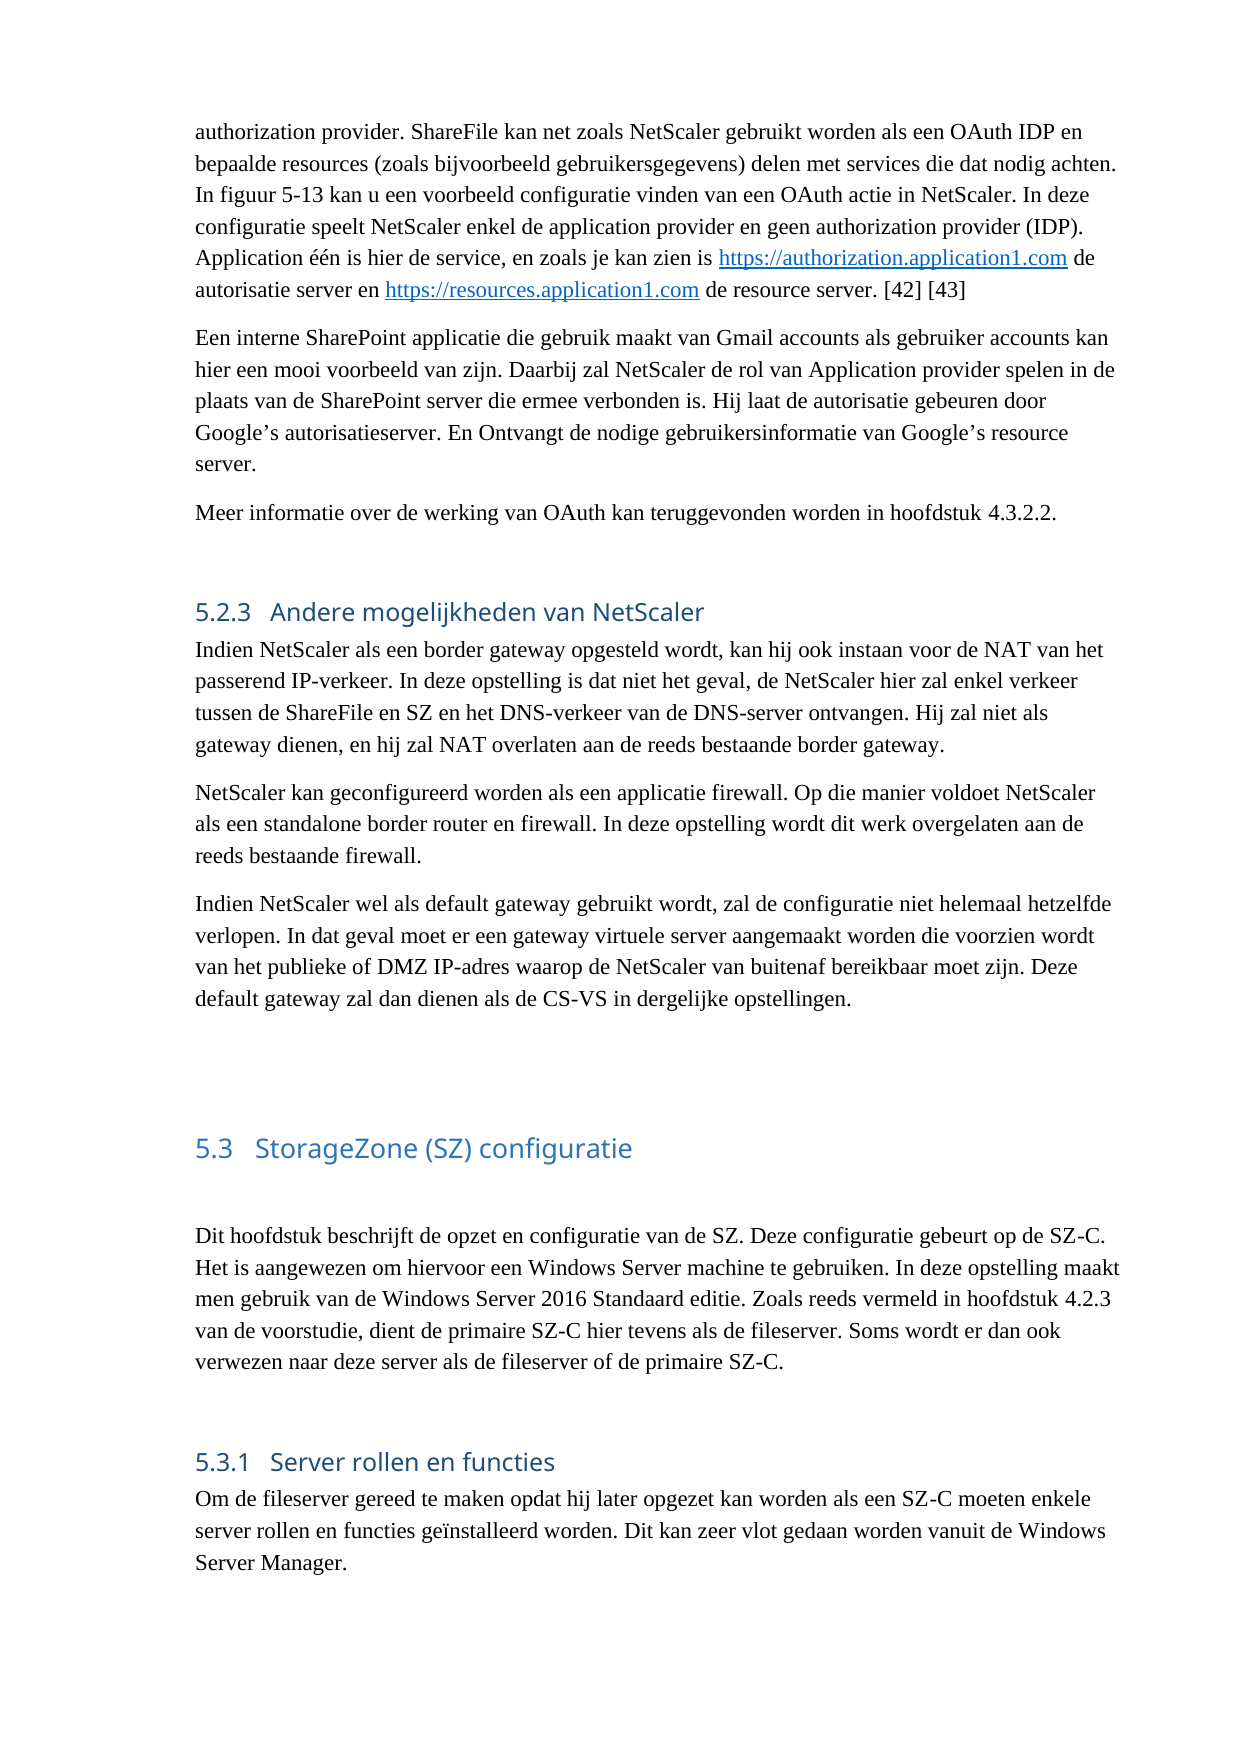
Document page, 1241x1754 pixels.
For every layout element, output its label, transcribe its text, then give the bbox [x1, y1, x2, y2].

text Een interne SharePoint applicatie die gebruik maakt van Gmail accounts als gebruiker accounts kan hier een mooi voorbeeld van zijn. Daarbij zal NetScaler de rol van Application provider spelen in de plaats van de SharePoint server die ermee verbonden is. Hij laat de autorisatie gebeuren door Google’s autorisatieserver. En Ontvangt de nodige gebruikersinformatie van Google’s resource server. [195, 324, 1122, 477]
subtitle Server rollen en functies [195, 1445, 1122, 1479]
subtitle Andere mogelijkheden van NetScaler [195, 595, 1122, 629]
subtitle StorageZone (SZ) configuratie [195, 1129, 1122, 1166]
text NetScaler kan geconfigureerd worden als een applicatie firewall. Op die manier voldoet NetScaler als een standalone border router en firewall. In deze opstelling wordt dit werk overgelaten aan de reeds bestaande firewall. [195, 779, 1122, 868]
text Meer informatie over de werking van OAuth kan teruggevonden worden in hoofdstuk 4.3.2.2. [195, 499, 1122, 525]
text Indien NetScaler als een border gateway opgesteld wordt, kan hij ook instaan voor de NAT van het passerend IP-verkeer. In deze opstelling is dat niet het geval, de NetScaler hier zal enkel verkeer tussen de ShareFile en SZ en het DNS-verkeer van de DNS-server ontvangen. Hij zal niet als gateway dienen, en hij zal NAT overlaten aan de reeds bestaande border gateway. [195, 636, 1122, 757]
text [195, 118, 1122, 302]
text Dit hoofdstuk beschrijft de opzet en configuratie van de SZ. Deze configuratie gebeurt op de SZ-C. Het is aangewezen om hiervoor een Windows Server machine te gebruiken. In deze opstelling maakt men gebruik van de Windows Server 2016 Standaard editie. Zoals reeds vermeld in hoofdstuk 4.2.3 van de voorstudie, dient de primaire SZ-C hier tevens als de fileserver. Soms wordt er dan ook verwezen naar deze server als de fileserver of de primaire SZ-C. [195, 1222, 1122, 1374]
text Indien NetScaler wel als default gateway gebruikt wordt, zal de configuratie niet helemaal hetzelfde verlopen. In dat geval moet er een gateway virtuele server aangemaakt worden die voorzien wordt van het publieke of DMZ IP-adres waarop de NetScaler van buitenaf bereikbaar moet zijn. Deze default gateway zal dan dienen als de CS-VS in dergelijke opstellingen. [195, 890, 1122, 1011]
text Om de fileserver gereed te maken opdat hij later opgezet kan worden als een SZ-C moeten enkele server rollen en functies geïnstalleerd worden. Dit kan zeer vlot gedaan worden vanuit de Windows Server Manager. [195, 1486, 1122, 1575]
